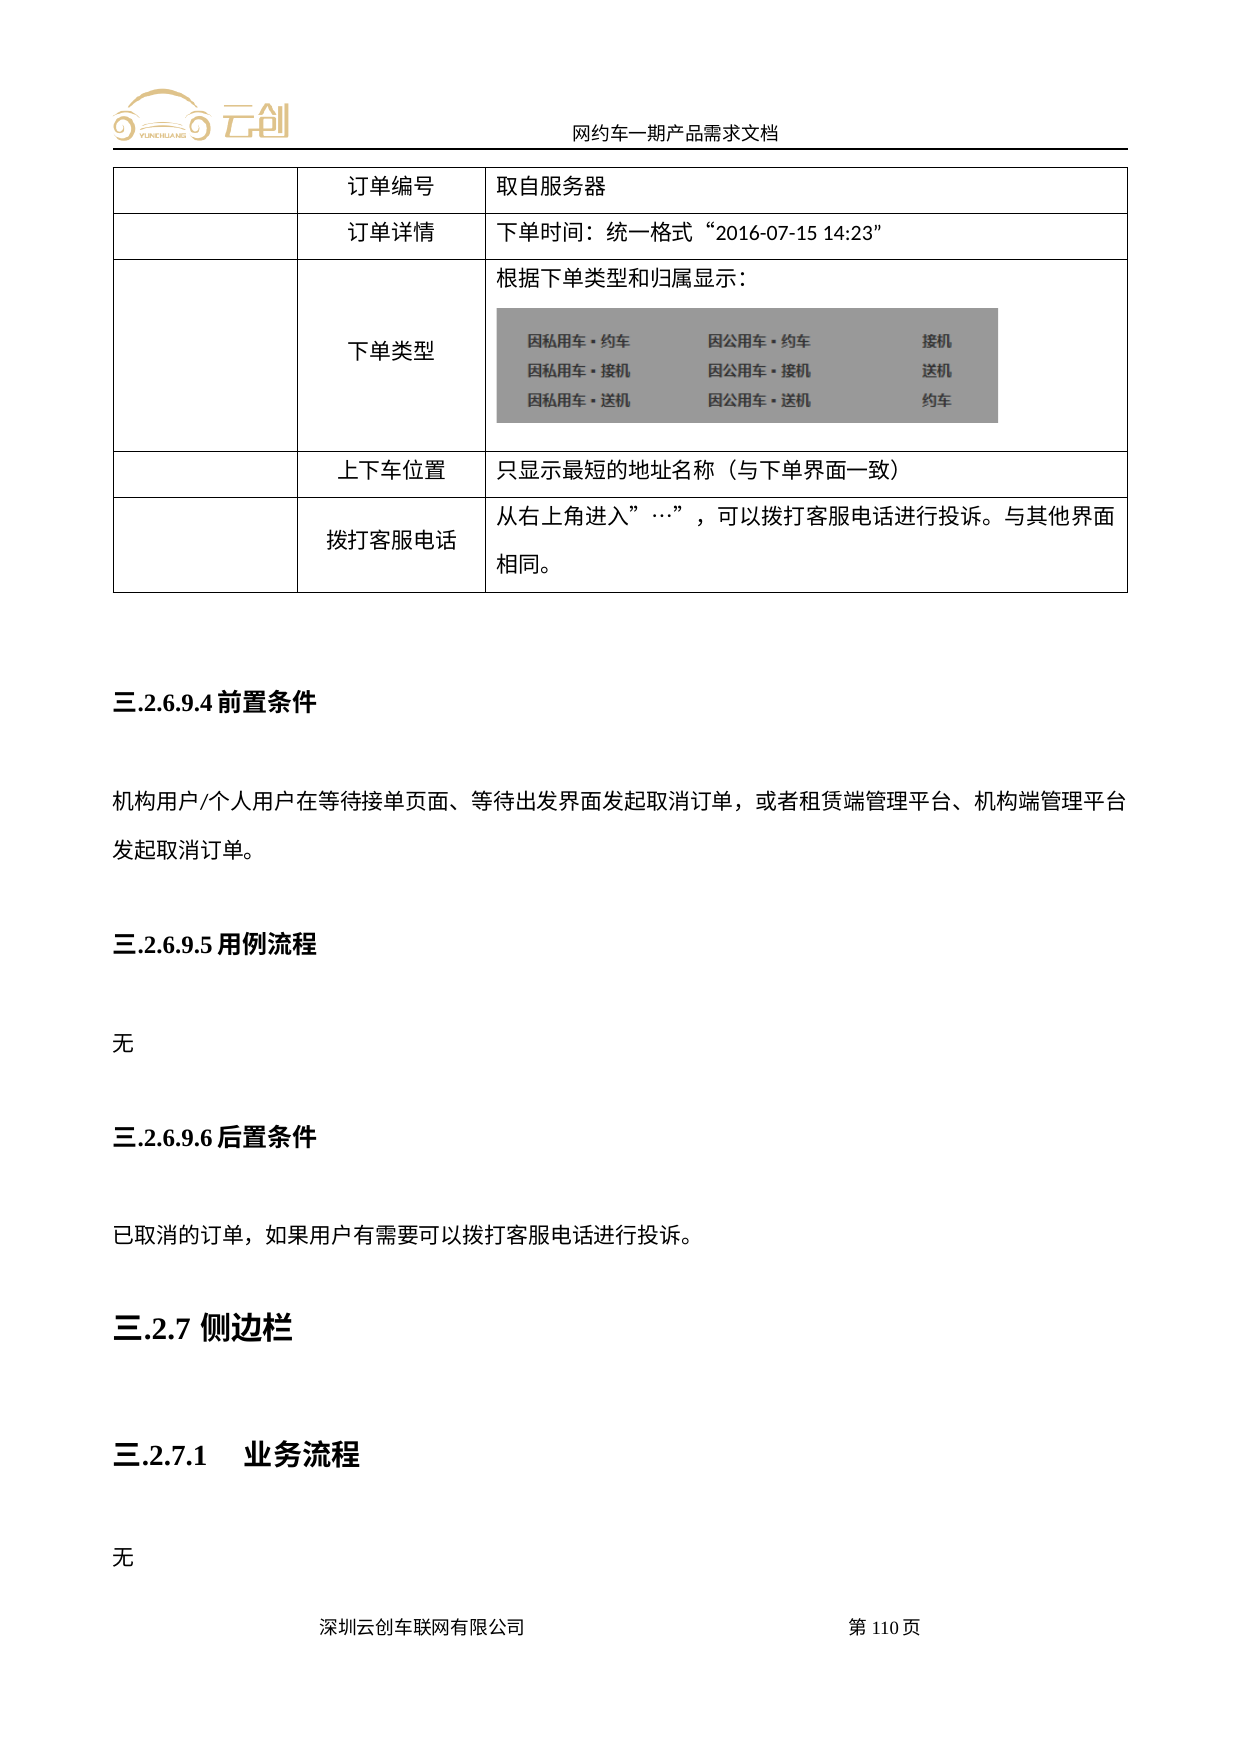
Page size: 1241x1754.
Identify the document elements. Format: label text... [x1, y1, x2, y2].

picture [496, 308, 999, 423]
table_cell 根据下单类型和归属显示： [486, 260, 1127, 451]
subtitle 前置条件 [112, 668, 1128, 733]
subtitle 侧边栏 [112, 1293, 1128, 1358]
text 无 [112, 1025, 1128, 1058]
table_cell 从右上角进入”…”，可以拨打客服电话进行投诉。与其他界面相同。 [486, 498, 1127, 592]
table_cell 取自服务器 [486, 168, 1127, 213]
table_cell 只显示最短的地址名称（与下单界面一致） [486, 452, 1127, 497]
text 无 [112, 1539, 1128, 1572]
table_cell 下单类型 [298, 260, 485, 451]
table_cell [114, 452, 297, 497]
text 机构用户/个人用户在等待接单页面、等待出发界面发起取消订单，或者租赁端管理平台、机构端管理平台发起取消订单。 [112, 783, 1128, 865]
picture [112, 88, 289, 141]
table_cell [114, 498, 297, 592]
subtitle 业务流程 [112, 1421, 1128, 1486]
table_cell 上下车位置 [298, 452, 485, 497]
table_cell 订单详情 [298, 214, 485, 259]
table_cell [114, 214, 297, 259]
table_cell [114, 168, 297, 213]
table_cell 订单编号 [298, 168, 485, 213]
table_cell 拨打客服电话 [298, 498, 485, 592]
table_cell 下单时间：统一格式“2016-07-15 14:23” [486, 214, 1127, 259]
table_cell [114, 260, 297, 451]
subtitle 用例流程 [112, 910, 1128, 975]
text 已取消的订单，如果用户有需要可以拨打客服电话进行投诉。 [112, 1218, 1128, 1251]
subtitle 后置条件 [112, 1103, 1128, 1168]
